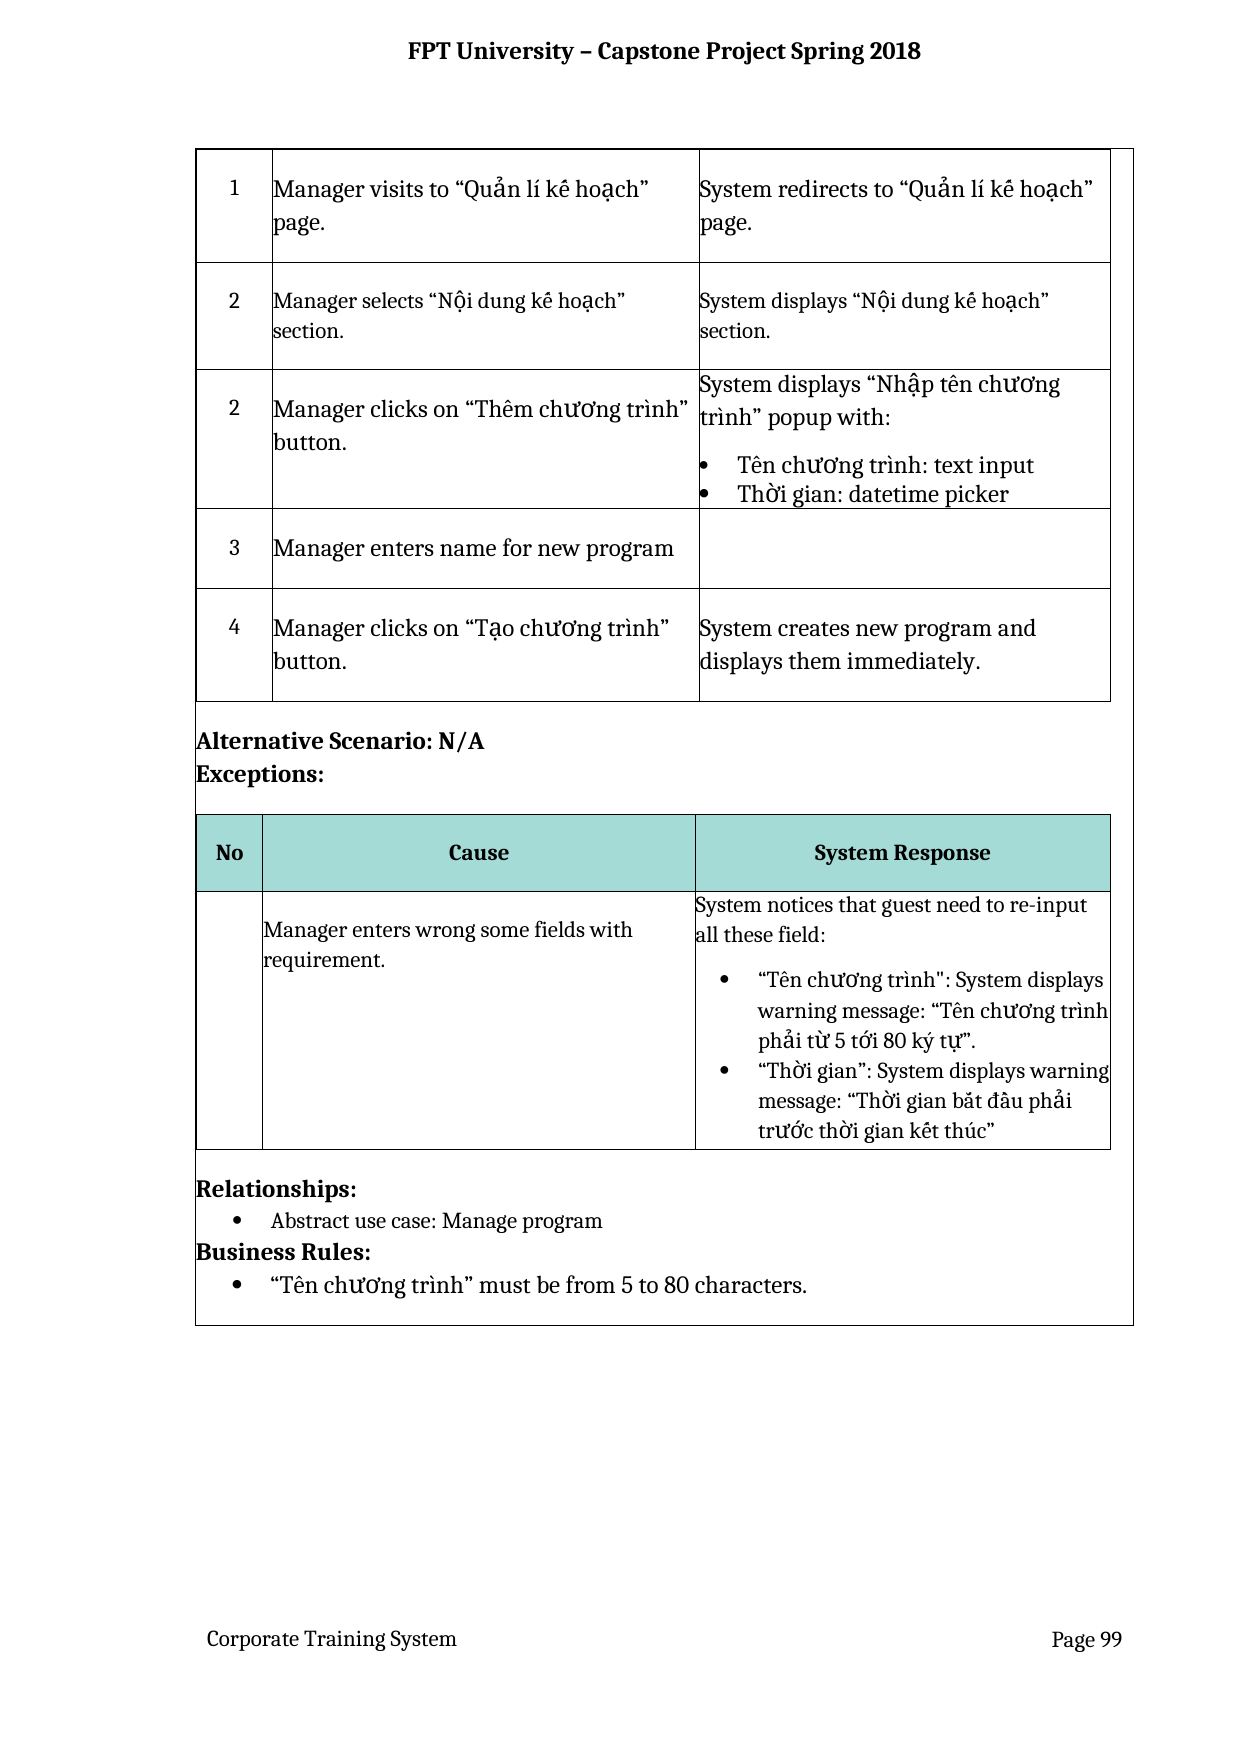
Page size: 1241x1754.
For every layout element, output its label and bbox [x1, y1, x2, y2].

table_cell [196, 149, 1133, 1324]
